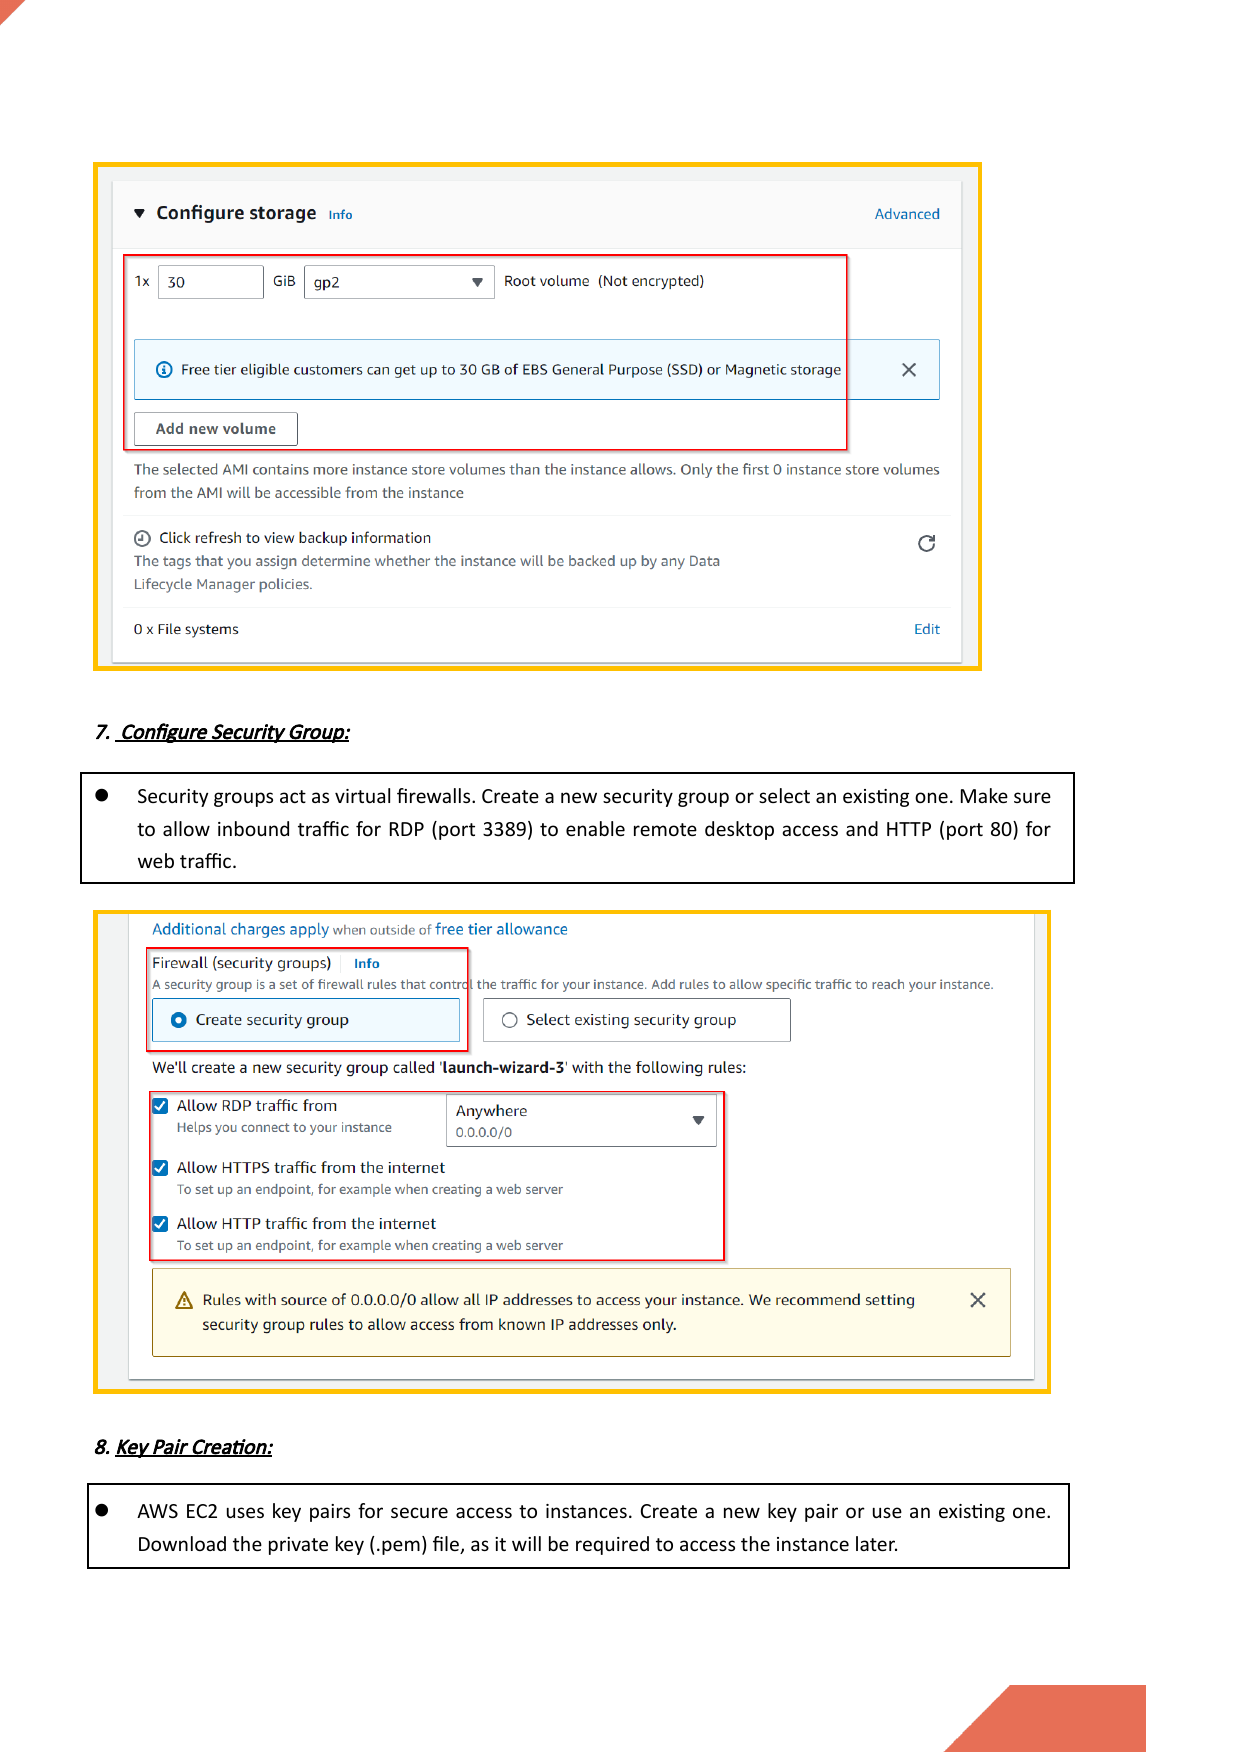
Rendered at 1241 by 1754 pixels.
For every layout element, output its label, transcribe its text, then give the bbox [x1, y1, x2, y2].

list Security groups act as virtual firewalls. Create a new security group or select an existing one. Make sure to allow inbound traffic for RDP (port 3389) to enable remote desktop access and HTTP (port 80) for web traffic. [93, 779, 1053, 877]
list Configure Security Group: [93, 714, 1053, 747]
picture [0, 0, 1147, 1752]
list Key Pair Creation: [93, 1429, 1053, 1462]
list AWS EC2 uses key pairs for secure access to instances. Create a new key pair or use an existing one. Download the private key (.pem) file, as it will be required to access the instance later. [93, 1494, 1053, 1559]
